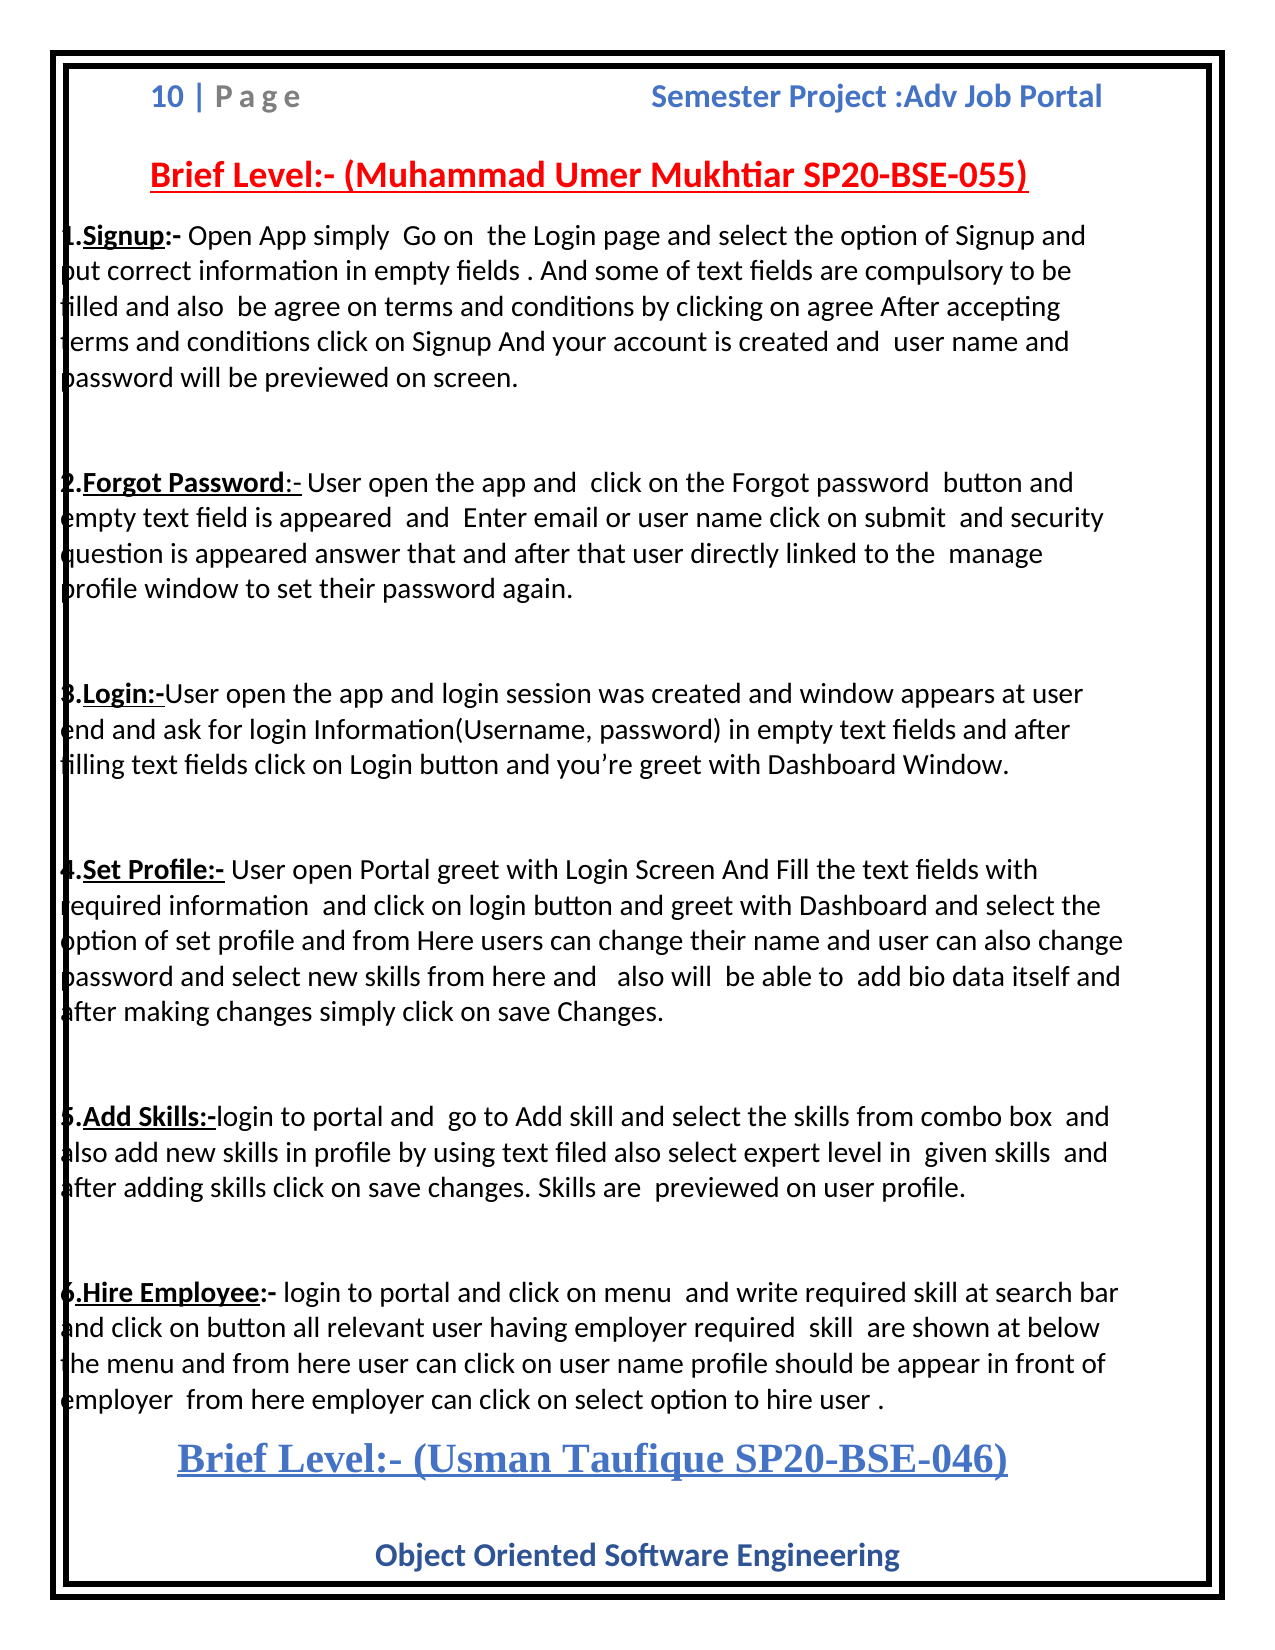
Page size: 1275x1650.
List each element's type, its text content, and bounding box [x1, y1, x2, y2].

text 3.Login:-User open the app and login session was created and window appears at user end and ask for login Information(Username, password) in empty text fields and after filling text fields click on Login button and you’re greet with Dashboard Window. [69, 675, 1125, 782]
text Brief Level:- (Muhammad Umer Mukhtiar SP20-BSE-055) [150, 151, 1125, 197]
text 4.Set Profile:- User open Portal greet with Login Screen And Fill the text fields with required information and click on login button and greet with Dashboard and select the option of set profile and from Here users can change their name and user can also change password and select new skills from here and also will be able to add bio data itself and after making changes simply click on save Changes. [69, 851, 1125, 1029]
text 6.Hire Employee:- login to portal and click on menu and write required skill at search bar and click on button all relevant user having employer required skill are shown at below the menu and from here user can click on user name profile should be appear in front of employer from here employer can click on select option to hire user . [69, 1274, 1125, 1416]
text Brief Level:- (Usman Taufique SP20-BSE-046) [69, 1433, 1125, 1481]
text 5.Add Skills:-login to portal and go to Add skill and select the skills from combo box and also add new skills in profile by using text filed also select expert level in given skills and after adding skills click on save changes. Skills are previewed on user profile. [69, 1098, 1125, 1205]
text 1.Signup:- Open App simply Go on the Login page and select the option of Signup and put correct information in empty fields . And some of text fields are compulsory to be filled and also be agree on terms and conditions by clicking on agree After accepting terms and conditions click on Signup And your account is created and user name and password will be previewed on screen. [69, 217, 1125, 395]
text 2.Forgot Password:- User open the app and click on the Forgot password button and empty text field is appeared and Enter email or user name click on submit and security question is appeared answer that and after that user directly linked to the manage profile window to set their password again. [69, 464, 1125, 606]
